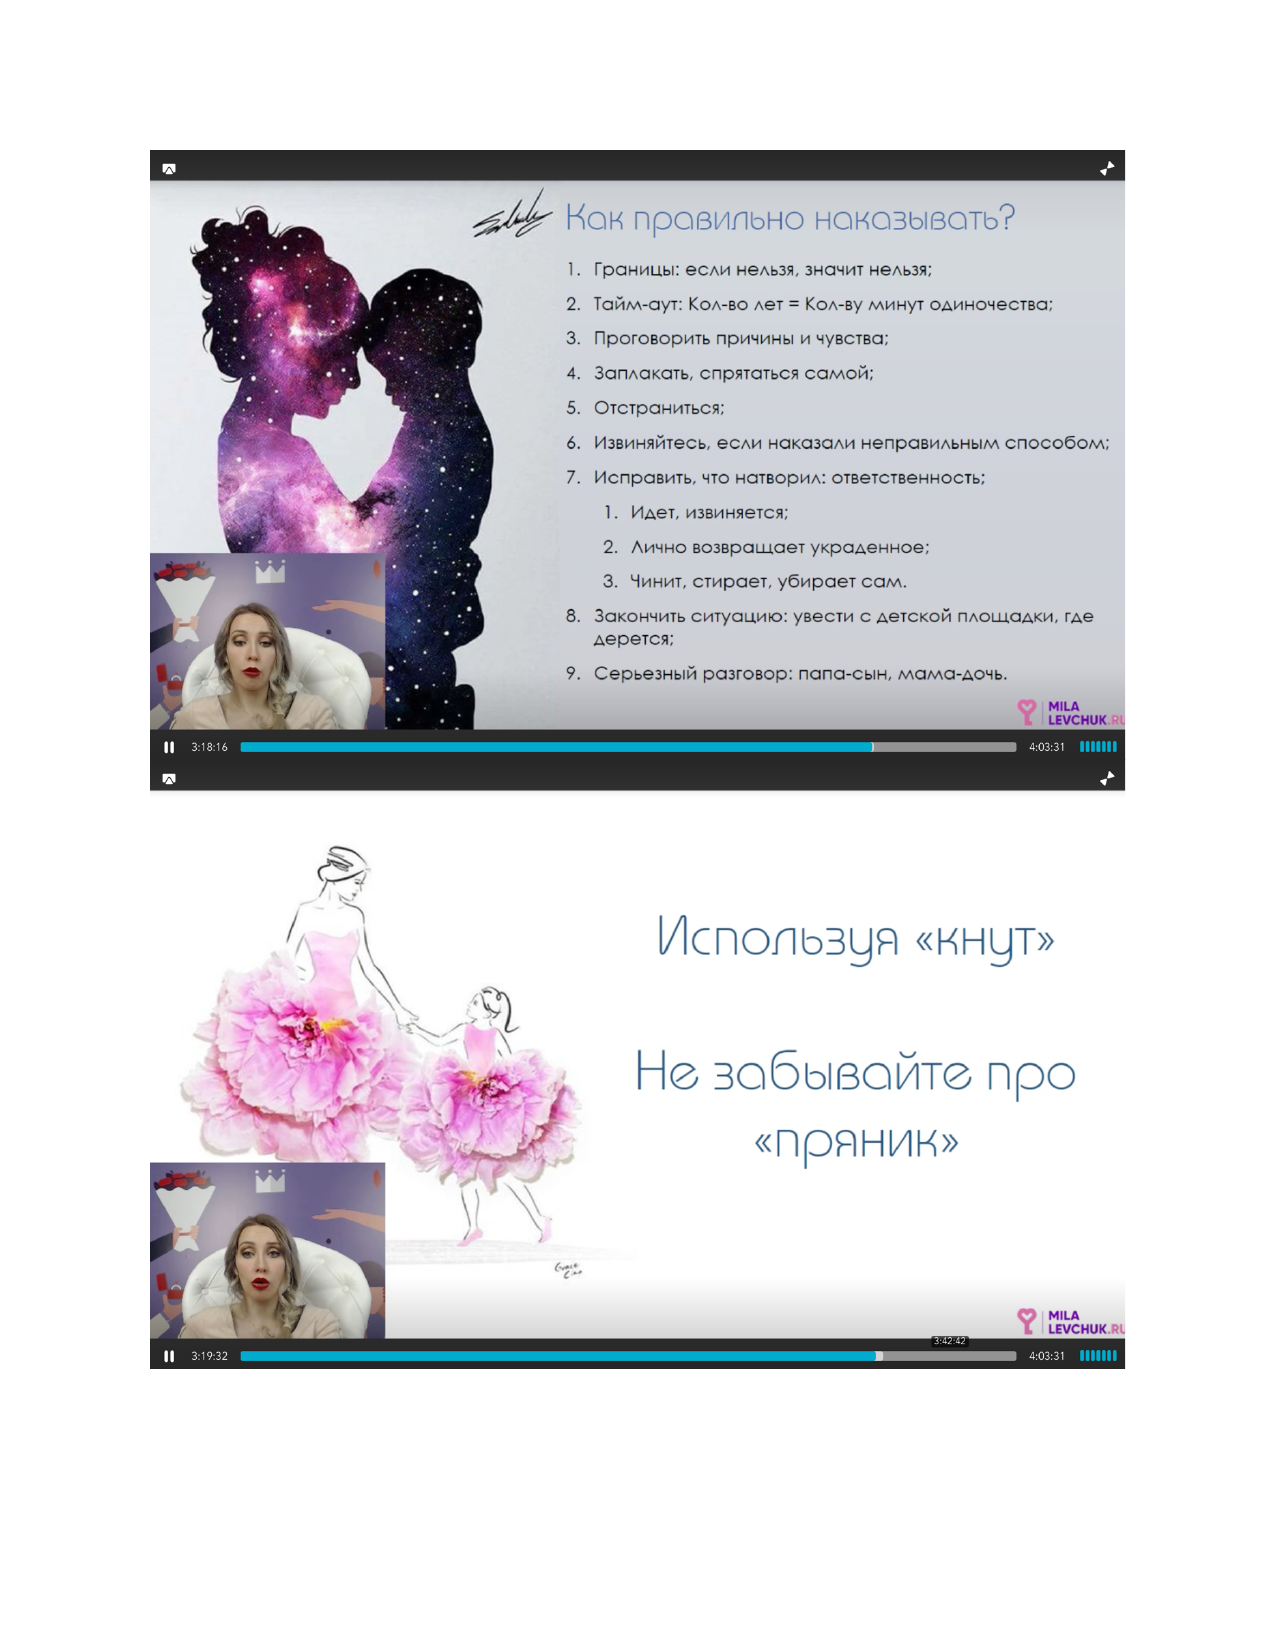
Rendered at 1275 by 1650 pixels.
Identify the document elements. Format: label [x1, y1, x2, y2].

picture [150, 150, 1125, 1369]
